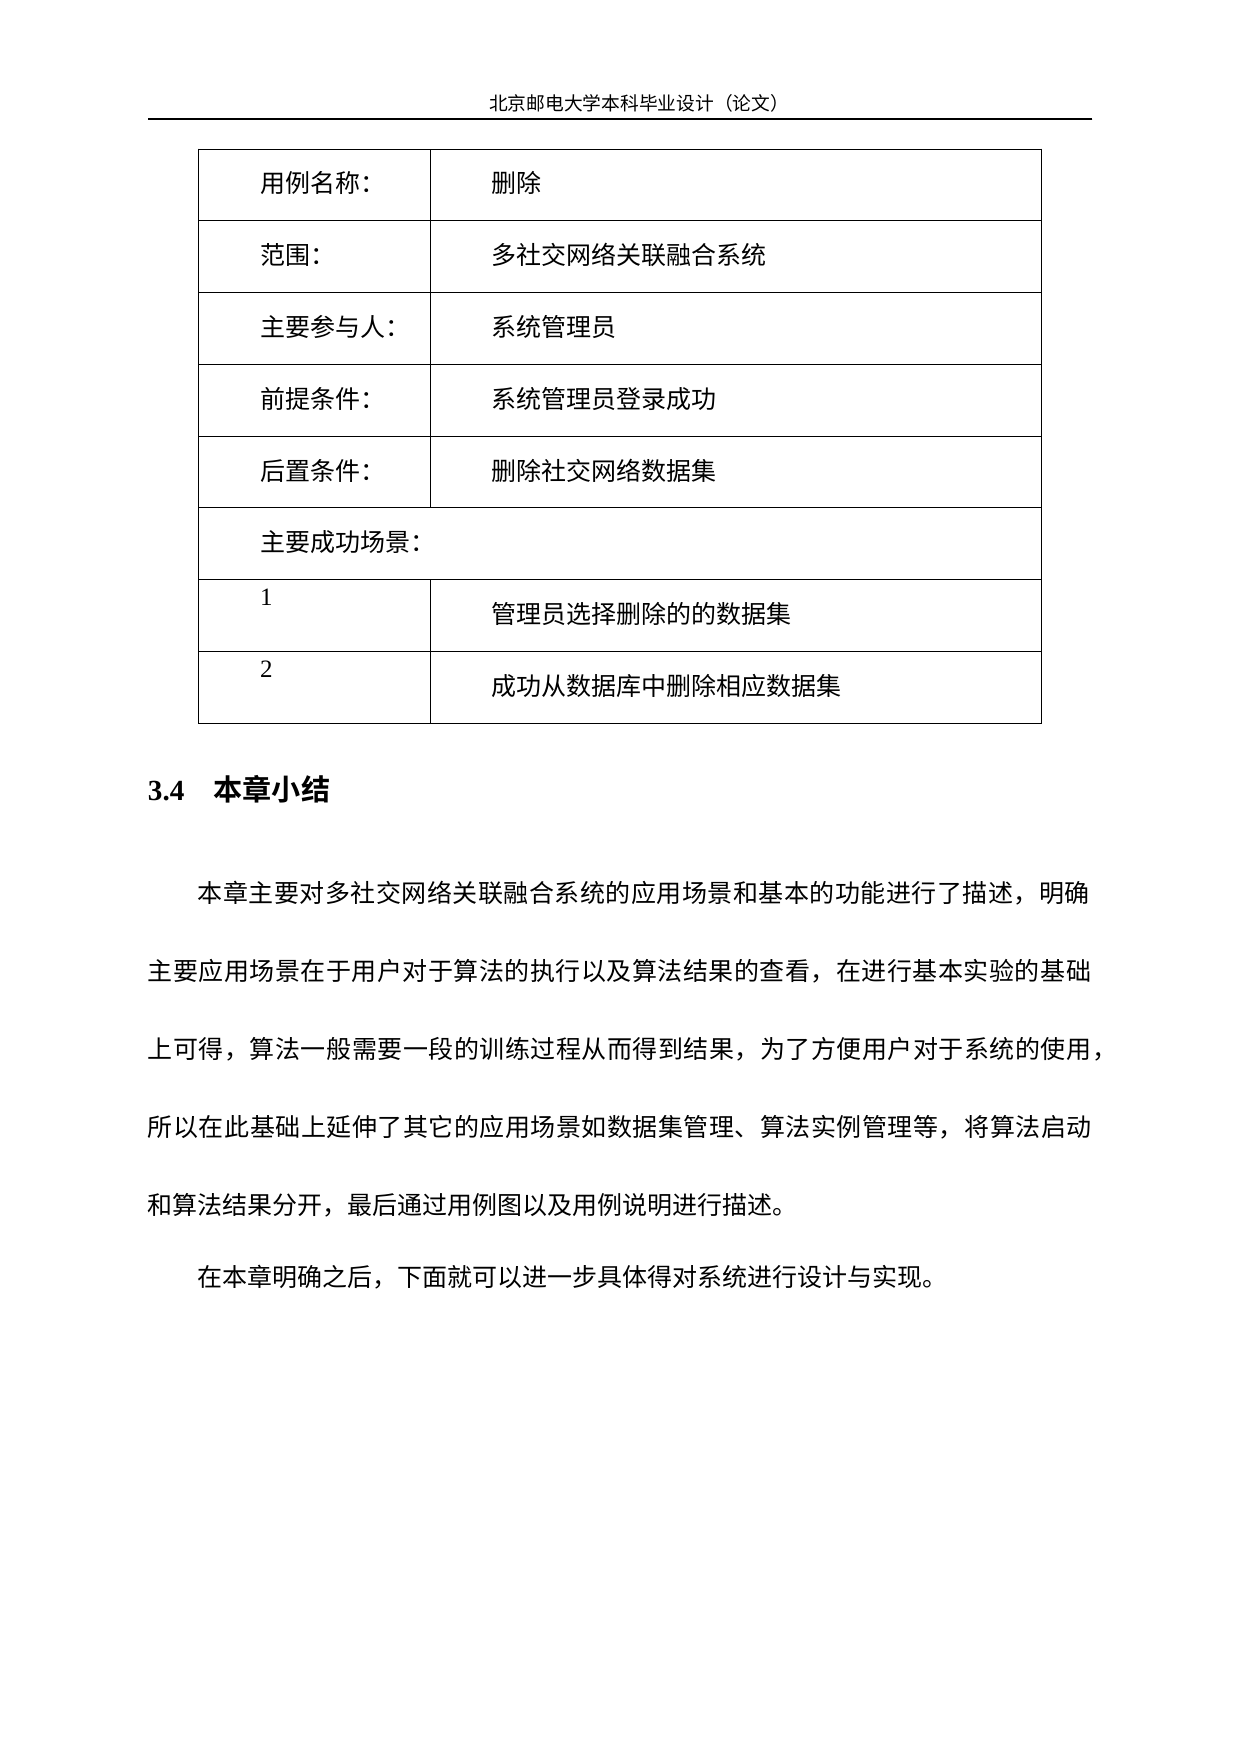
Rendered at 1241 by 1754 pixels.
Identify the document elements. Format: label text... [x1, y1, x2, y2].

table_cell 管理员选择删除的的数据集 [431, 580, 1041, 651]
table_cell 前提条件： [199, 365, 430, 436]
text 本章主要对多社交网络关联融合系统的应用场景和基本的功能进行了描述，明确主要应用场景在于用户对于算法的执行以及算法结果的查看，在进行基本实验的基础上可得，算法一般需要一段的训练过程从而得到结果，为了方便用户对于系统的使用，所以在此基础上延伸了其它的应用场景如数据集管理、算法实例管理等，将算法启动和算法结果分开，最后通过用例图以及用例说明进行描述。 [148, 859, 1092, 1236]
table_cell 用例名称： [199, 150, 430, 220]
text 3.4 本章小结 [148, 755, 1092, 820]
table_cell 主要成功场景： [199, 508, 1041, 579]
table_cell 系统管理员 [431, 293, 1041, 364]
table_cell 2 [199, 652, 430, 723]
table_cell 成功从数据库中删除相应数据集 [431, 652, 1041, 723]
table_cell 后置条件： [199, 437, 430, 507]
text 在本章明确之后，下面就可以进一步具体得对系统进行设计与实现。 [148, 1243, 1092, 1308]
table_cell 删除社交网络数据集 [431, 437, 1041, 507]
table_cell 删除 [431, 150, 1041, 220]
table_cell 范围： [199, 221, 430, 292]
table_cell 多社交网络关联融合系统 [431, 221, 1041, 292]
table_cell 1 [199, 580, 430, 651]
table_cell 主要参与人： [199, 293, 430, 364]
table_cell 系统管理员登录成功 [431, 365, 1041, 436]
